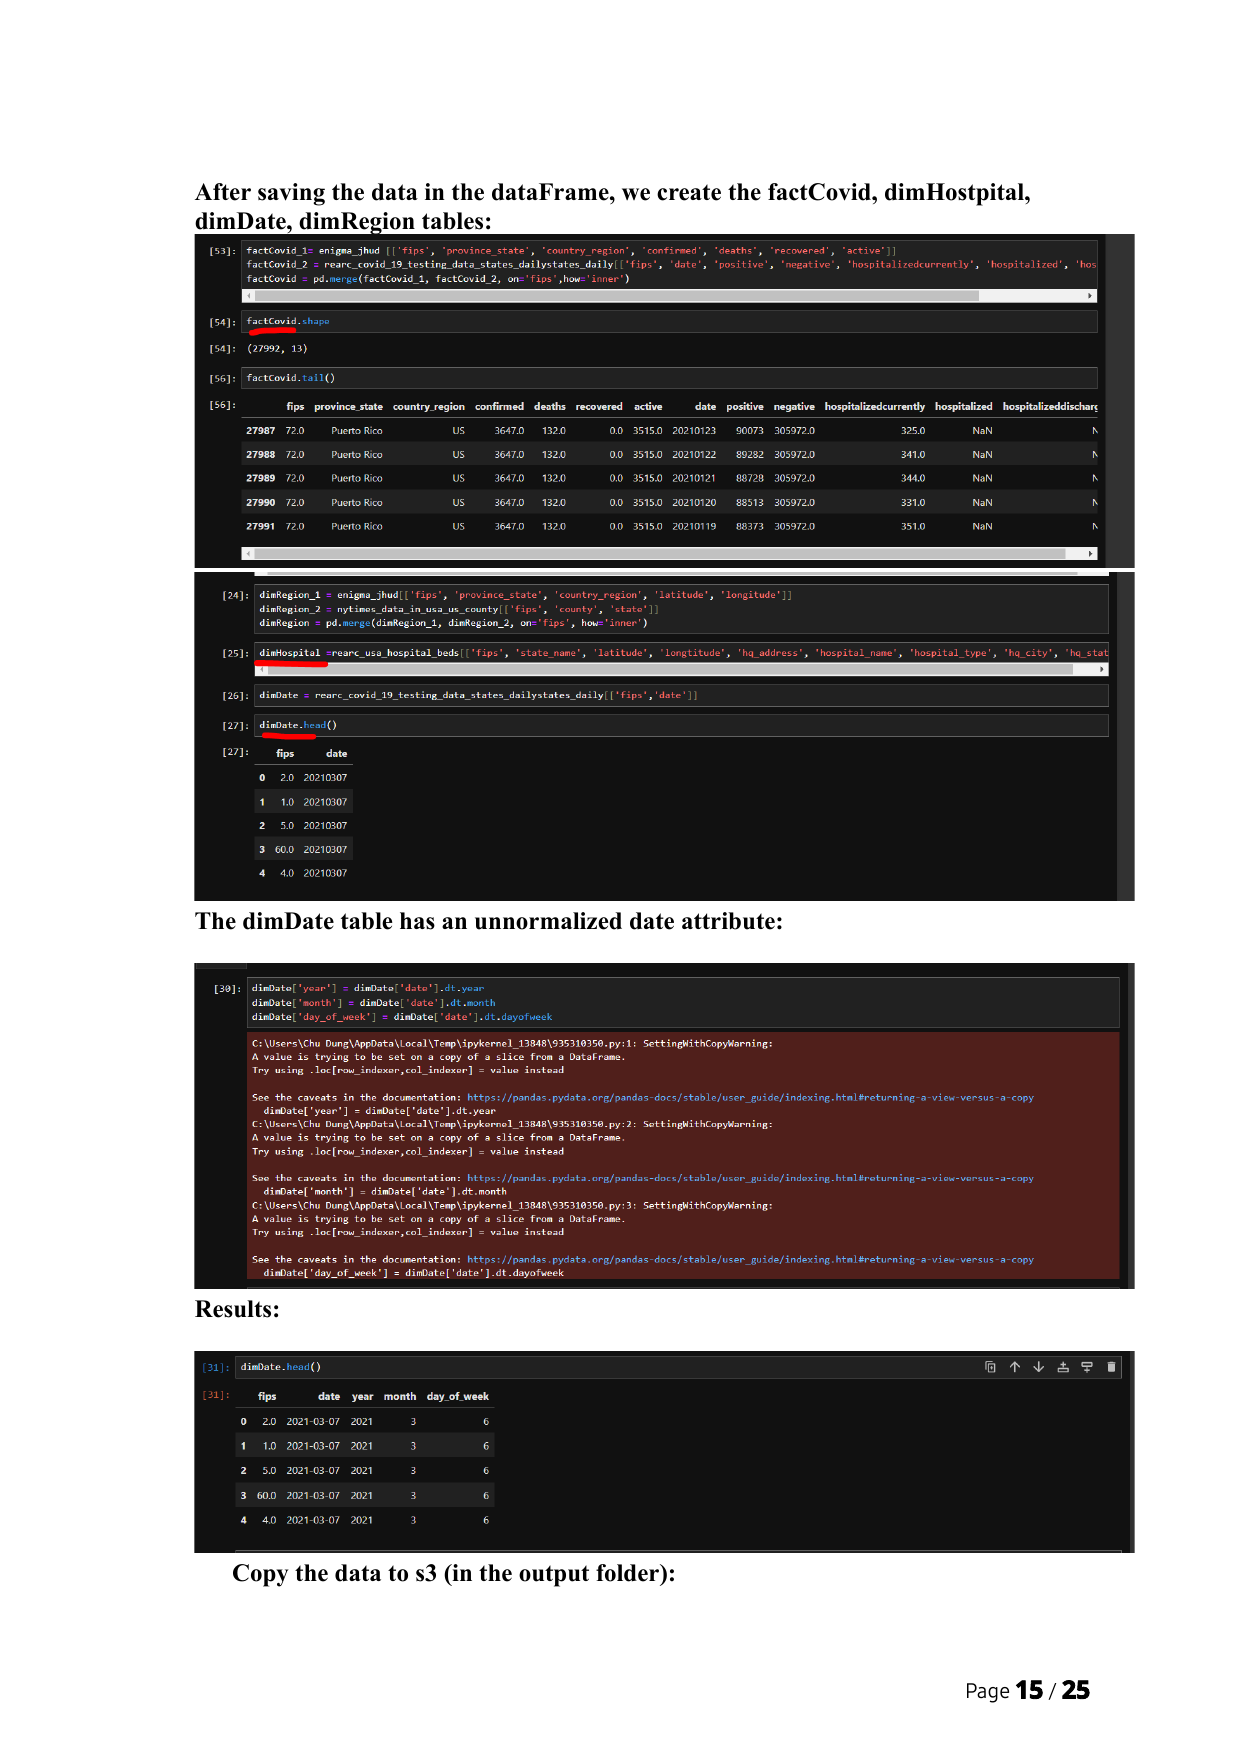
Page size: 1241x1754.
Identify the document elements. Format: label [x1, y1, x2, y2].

picture [194, 963, 1135, 1289]
picture [194, 572, 1135, 901]
picture [194, 234, 1135, 568]
picture [194, 1351, 1135, 1553]
